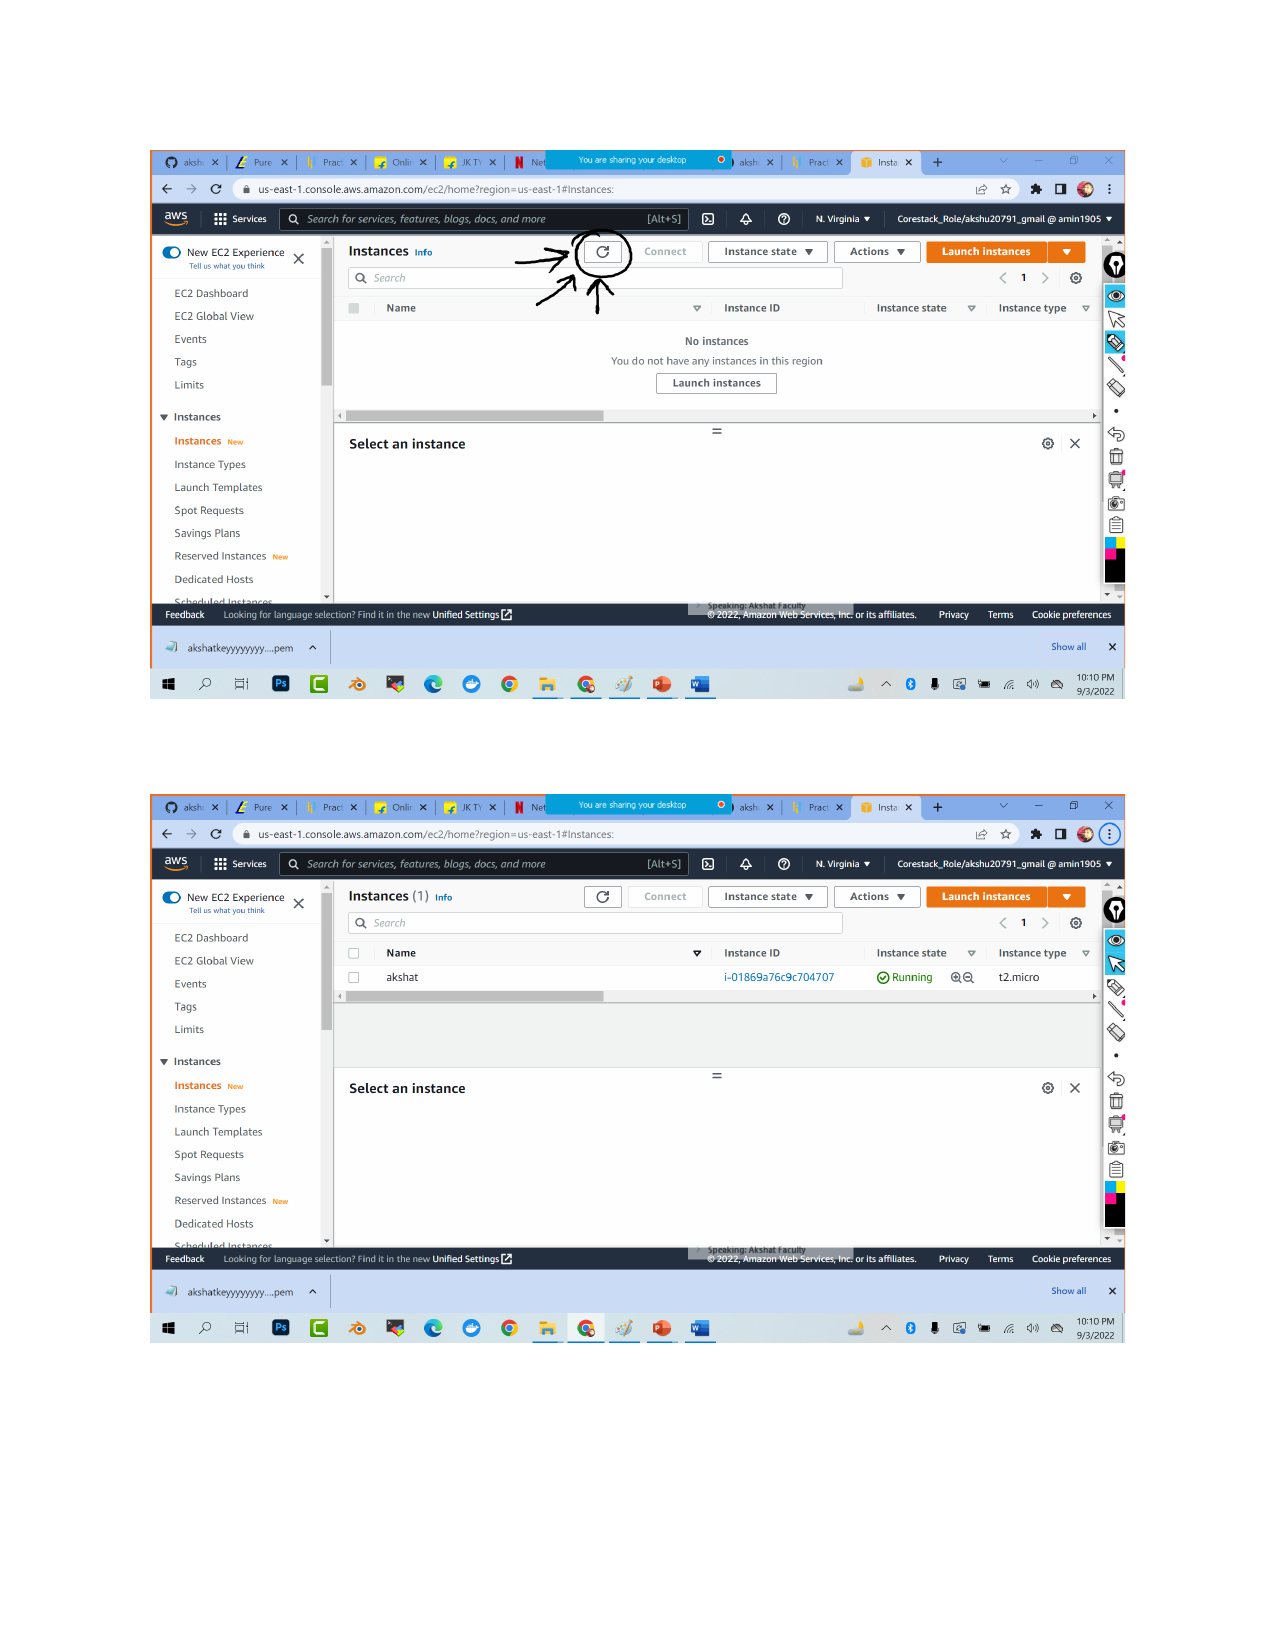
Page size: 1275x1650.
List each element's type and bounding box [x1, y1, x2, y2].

picture [150, 150, 1125, 699]
picture [150, 794, 1125, 1343]
